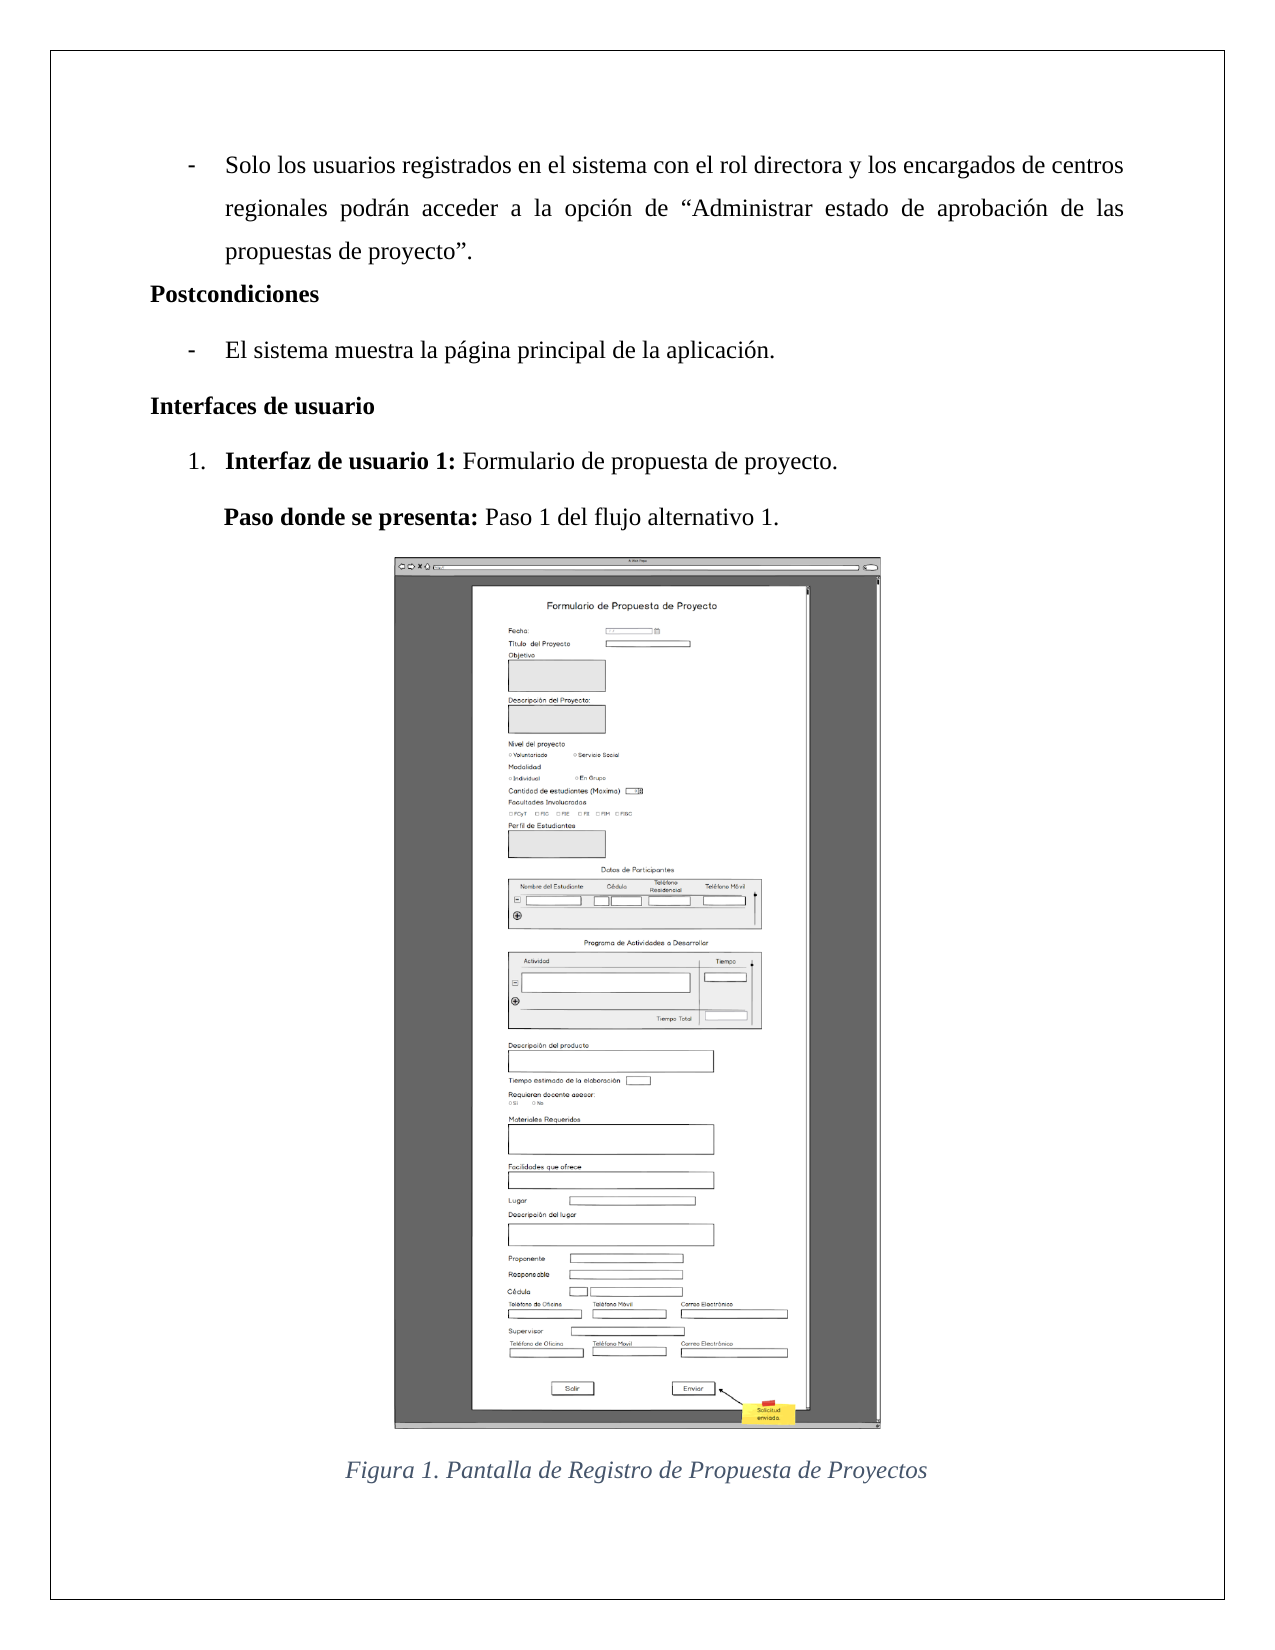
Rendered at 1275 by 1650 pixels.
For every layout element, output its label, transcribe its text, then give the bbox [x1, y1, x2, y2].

text Interfaces de usuario [150, 391, 1125, 419]
text Paso donde se presenta: Paso 1 del flujo alternativo 1. [150, 502, 1125, 531]
list El sistema muestra la página principal de la aplicación. [187, 335, 1125, 364]
text Figura 1. Pantalla de Registro de Propuesta de Proyectos [150, 1455, 1125, 1484]
picture [394, 557, 881, 1429]
list Interfaz de usuario 1: Formulario de propuesta de proyecto. [187, 446, 1125, 475]
text Postcondiciones [150, 279, 1125, 308]
list Solo los usuarios registrados en el sistema con el rol directora y los encargados de centros regionales podrán acceder a la opción de “Administrar estado de aprobación de las propuestas de proyecto”. [187, 150, 1125, 265]
